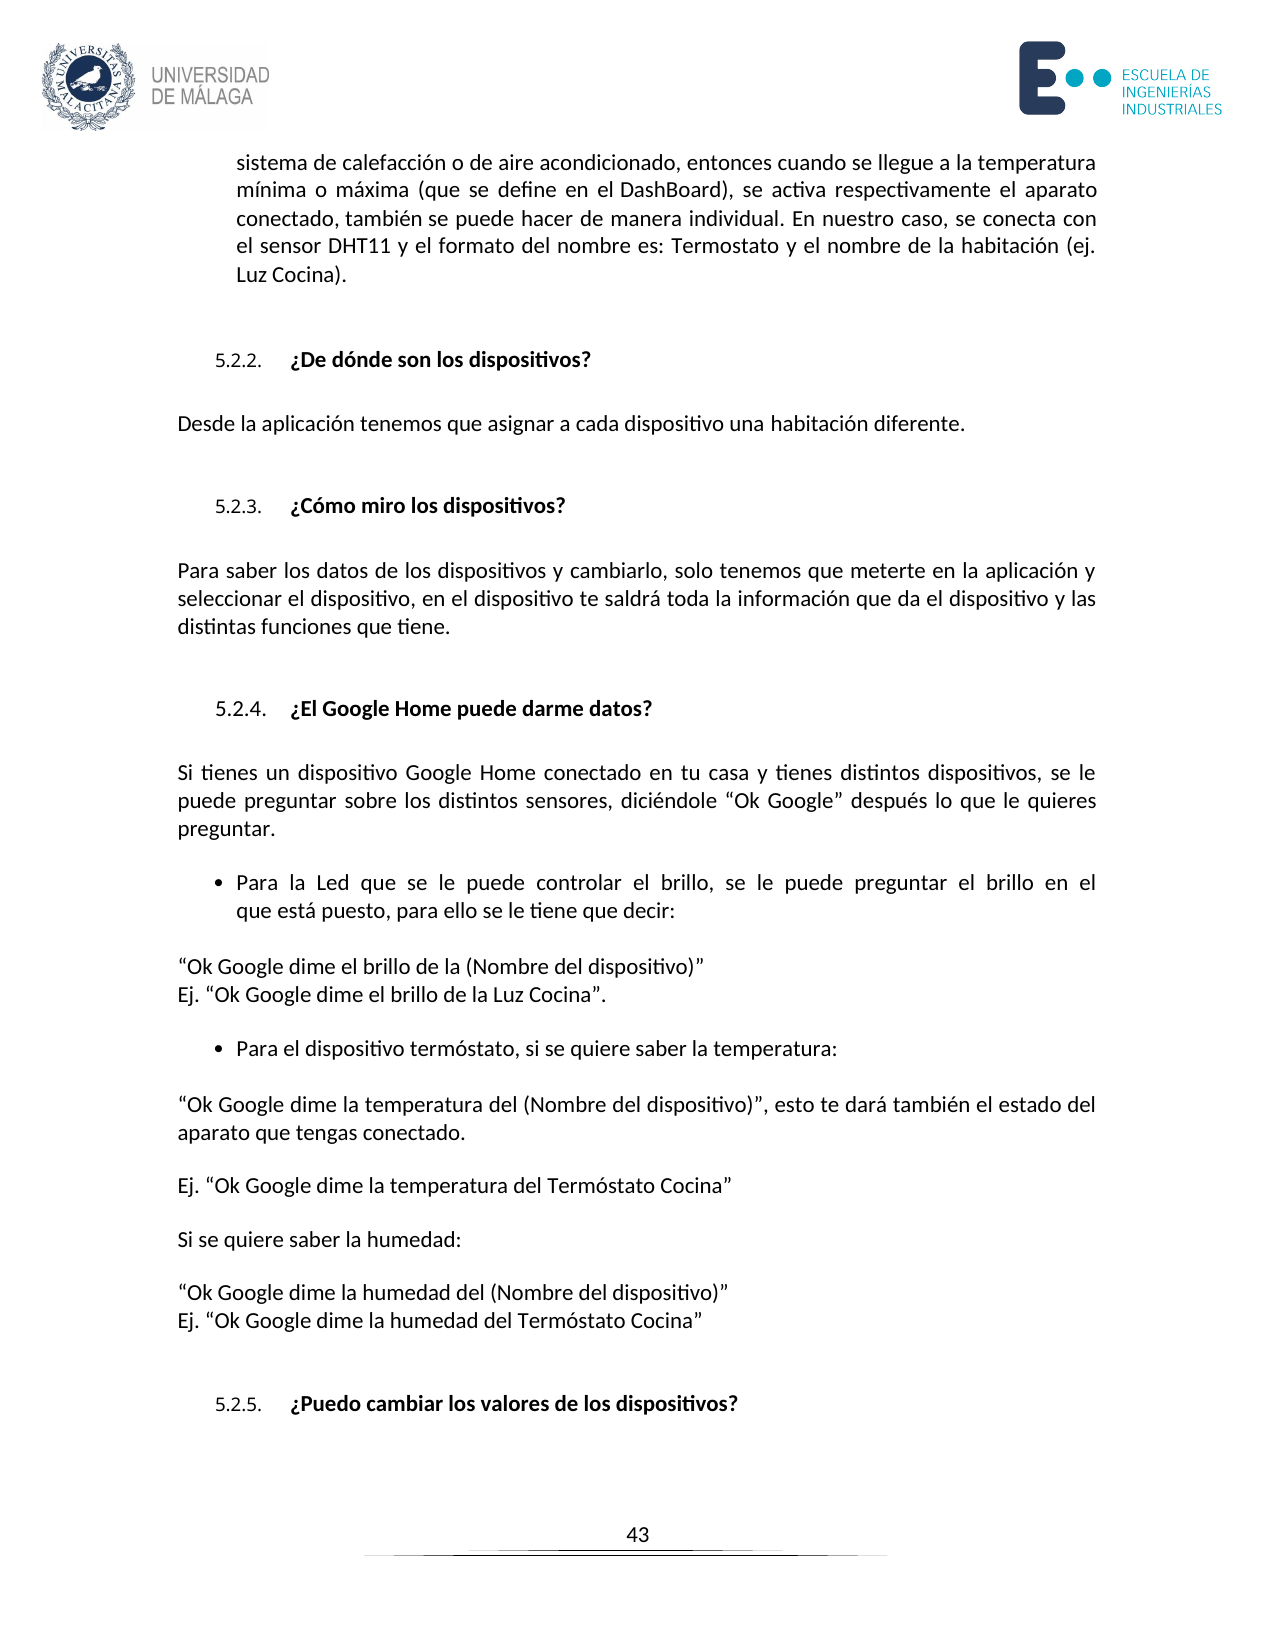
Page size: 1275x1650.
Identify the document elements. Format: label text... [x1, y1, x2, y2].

subtitle ¿Cómo miro los dispositivos? [215, 492, 1098, 520]
picture [41, 43, 269, 131]
subtitle ¿El Google Home puede darme datos? [215, 694, 1098, 722]
text Ej. “Ok Google dime el brillo de la Luz Cocina”. [177, 980, 1098, 1008]
text Ej. “Ok Google dime la temperatura del Termóstato Cocina” [177, 1171, 1098, 1199]
text Ej. “Ok Google dime la humedad del Termóstato Cocina” [177, 1306, 1098, 1334]
text “Ok Google dime la humedad del (Nombre del dispositivo)” [177, 1278, 1098, 1306]
text “Ok Google dime la temperatura del (Nombre del dispositivo)”, esto te dará también el estado del aparato que tengas conectado. [177, 1090, 1098, 1146]
text Si tienes un dispositivo Google Home conectado en tu casa y tienes distintos dispositivos, se le puede preguntar sobre los distintos sensores, diciéndole “Ok Google” después lo que le quieres preguntar. [177, 758, 1098, 843]
text Si se quiere saber la humedad: [177, 1225, 1098, 1253]
subtitle ¿De dónde son los dispositivos? [215, 345, 1098, 373]
text Para saber los datos de los dispositivos y cambiarlo, solo tenemos que meterte en la aplicación y seleccionar el dispositivo, en el dispositivo te saldrá toda la información que da el dispositivo y las distintas funciones que tiene. [177, 556, 1098, 640]
subtitle ¿Puedo cambiar los valores de los dispositivos? [215, 1389, 1098, 1417]
list Para el dispositivo termóstato, si se quiere saber la temperatura: [215, 1034, 1098, 1062]
list Para la Led que se le puede controlar el brillo, se le puede preguntar el brillo en el que está puesto, para ello se le tiene que decir: [215, 868, 1098, 924]
text “Ok Google dime el brillo de la (Nombre del dispositivo)” [177, 952, 1098, 980]
picture [999, 21, 1242, 135]
text Desde la aplicación tenemos que asignar a cada dispositivo una habitación diferente. [177, 409, 1098, 437]
